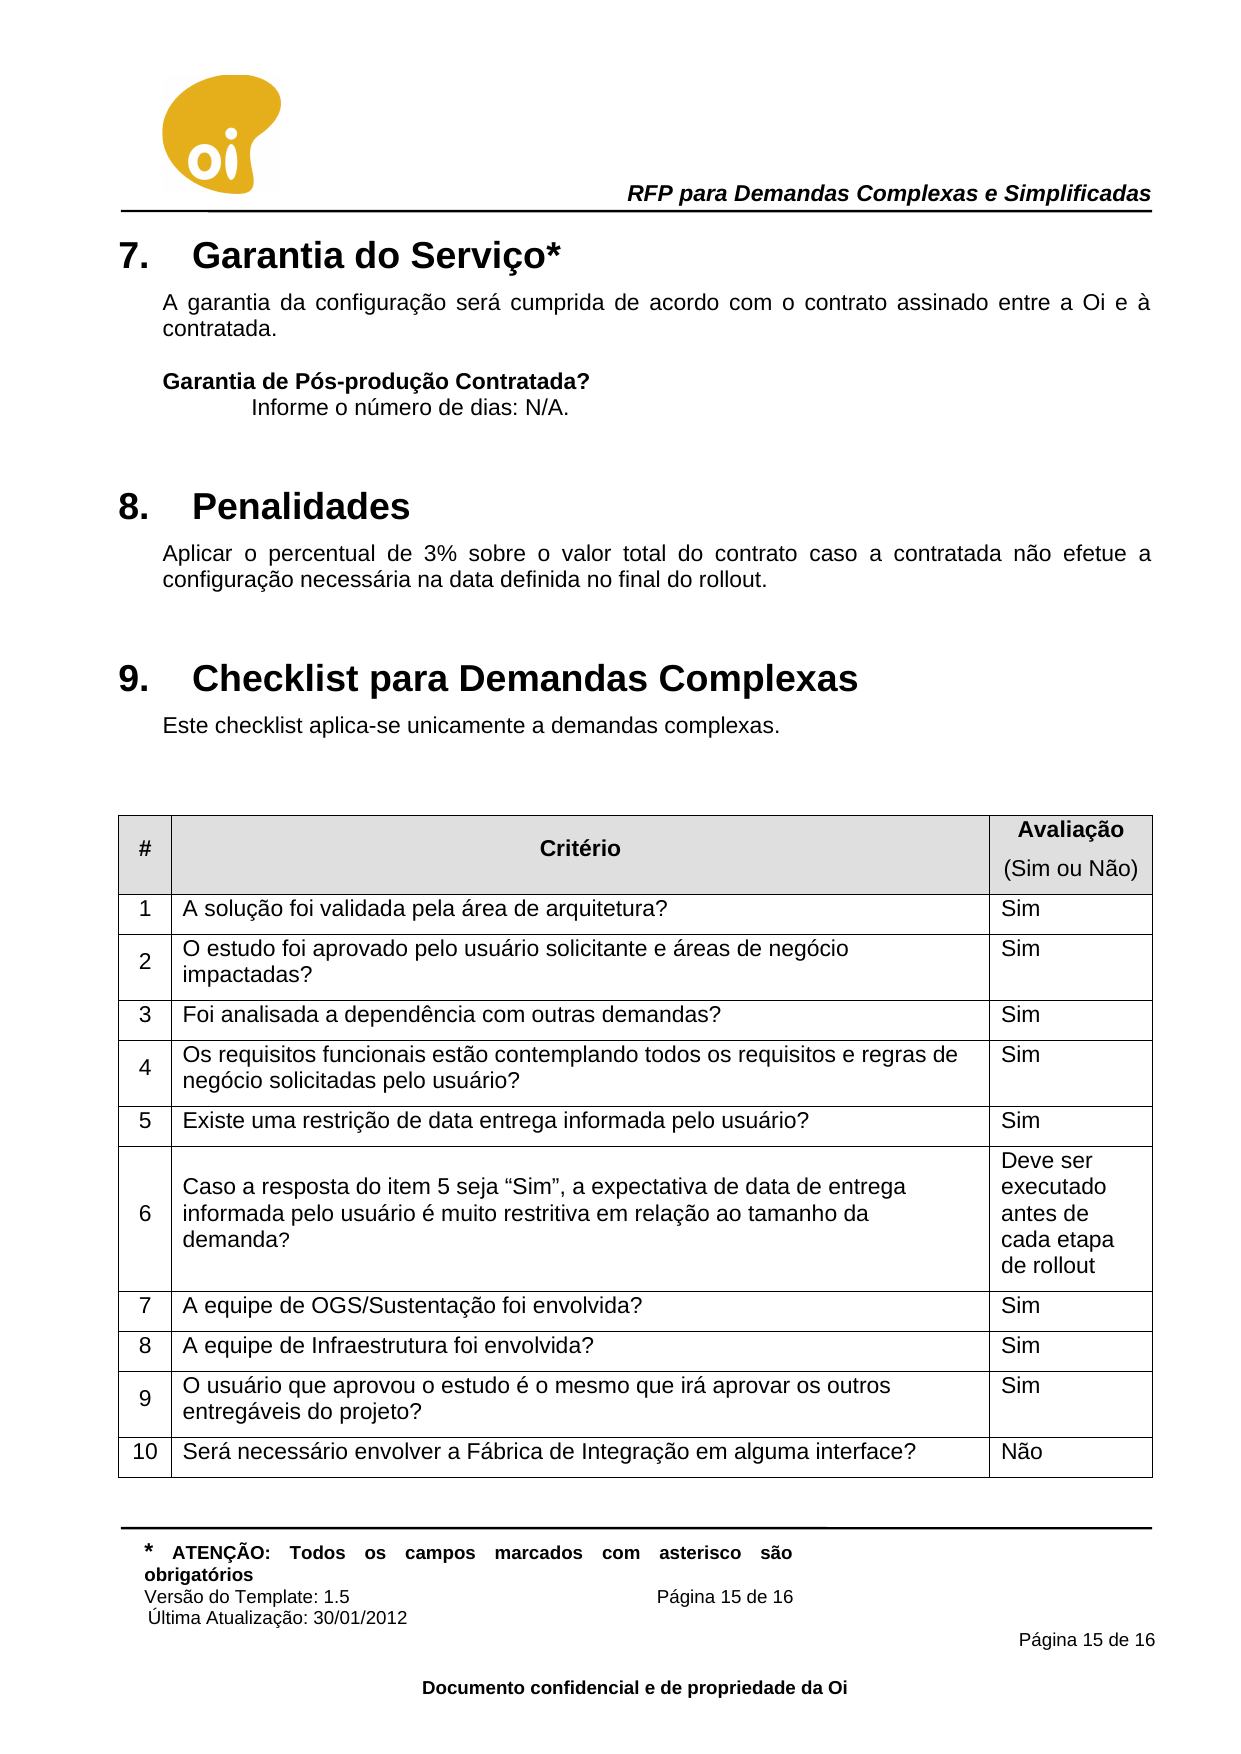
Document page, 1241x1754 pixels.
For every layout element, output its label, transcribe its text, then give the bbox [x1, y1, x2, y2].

text Este checklist aplica-se unicamente a demandas complexas. [162, 712, 1152, 738]
table_cell 9 [119, 1372, 171, 1437]
table_header Critério [172, 816, 989, 894]
table_cell Deve ser executado antes de cada etapa de rollout [990, 1147, 1152, 1291]
table_cell Existe uma restrição de data entrega informada pelo usuário? [172, 1107, 989, 1146]
table_cell 6 [119, 1147, 171, 1291]
table_cell 1 [119, 895, 171, 933]
table_header # [119, 816, 171, 894]
table_cell Sim [990, 1041, 1152, 1106]
table_cell 2 [119, 935, 171, 1000]
subtitle Garantia do Serviço* [118, 233, 1152, 276]
table_cell 10 [119, 1438, 171, 1477]
text Aplicar o percentual de 3% sobre o valor total do contrato caso a contratada não efetue a configuração necessária na data definida no final do rollout. [162, 540, 1152, 593]
table_cell Sim [990, 935, 1152, 1000]
table_cell Foi analisada a dependência com outras demandas? [172, 1001, 989, 1040]
table_cell 4 [119, 1041, 171, 1106]
table_cell 8 [119, 1332, 171, 1371]
table_cell 3 [119, 1001, 171, 1040]
subtitle Checklist para Demandas Complexas [118, 657, 1152, 700]
table_cell O usuário que aprovou o estudo é o mesmo que irá aprovar os outros entregáveis do projeto? [172, 1372, 989, 1437]
text Informe o número de dias: N/A. [251, 394, 1152, 421]
text A garantia da configuração será cumprida de acordo com o contrato assinado entre a Oi e à contratada. [162, 289, 1152, 341]
table_cell Caso a resposta do item 5 seja “Sim”, a expectativa de data de entrega informada pelo usuário é muito restritiva em relação ao tamanho da demanda? [172, 1147, 989, 1291]
subtitle Penalidades [118, 484, 1152, 527]
table_cell 7 [119, 1292, 171, 1331]
table_cell Não [990, 1438, 1152, 1477]
table_cell Sim [990, 1107, 1152, 1146]
table_cell A solução foi validada pela área de arquitetura? [172, 895, 989, 933]
table_cell O estudo foi aprovado pelo usuário solicitante e áreas de negócio impactadas? [172, 935, 989, 1000]
picture [162, 75, 281, 194]
table_cell Sim [990, 895, 1152, 933]
table_cell Sim [990, 1001, 1152, 1040]
table_cell Sim [990, 1372, 1152, 1437]
table_cell A equipe de OGS/Sustentação foi envolvida? [172, 1292, 989, 1331]
text Garantia de Pós-produção Contratada? [162, 368, 1152, 394]
table_cell Os requisitos funcionais estão contemplando todos os requisitos e regras de negócio solicitadas pelo usuário? [172, 1041, 989, 1106]
table_cell Sim [990, 1292, 1152, 1331]
table_cell 5 [119, 1107, 171, 1146]
table_cell Será necessário envolver a Fábrica de Integração em alguma interface? [172, 1438, 989, 1477]
table_cell Sim [990, 1332, 1152, 1371]
table_header Avaliação (Sim ou Não) [990, 816, 1152, 894]
table_cell A equipe de Infraestrutura foi envolvida? [172, 1332, 989, 1371]
